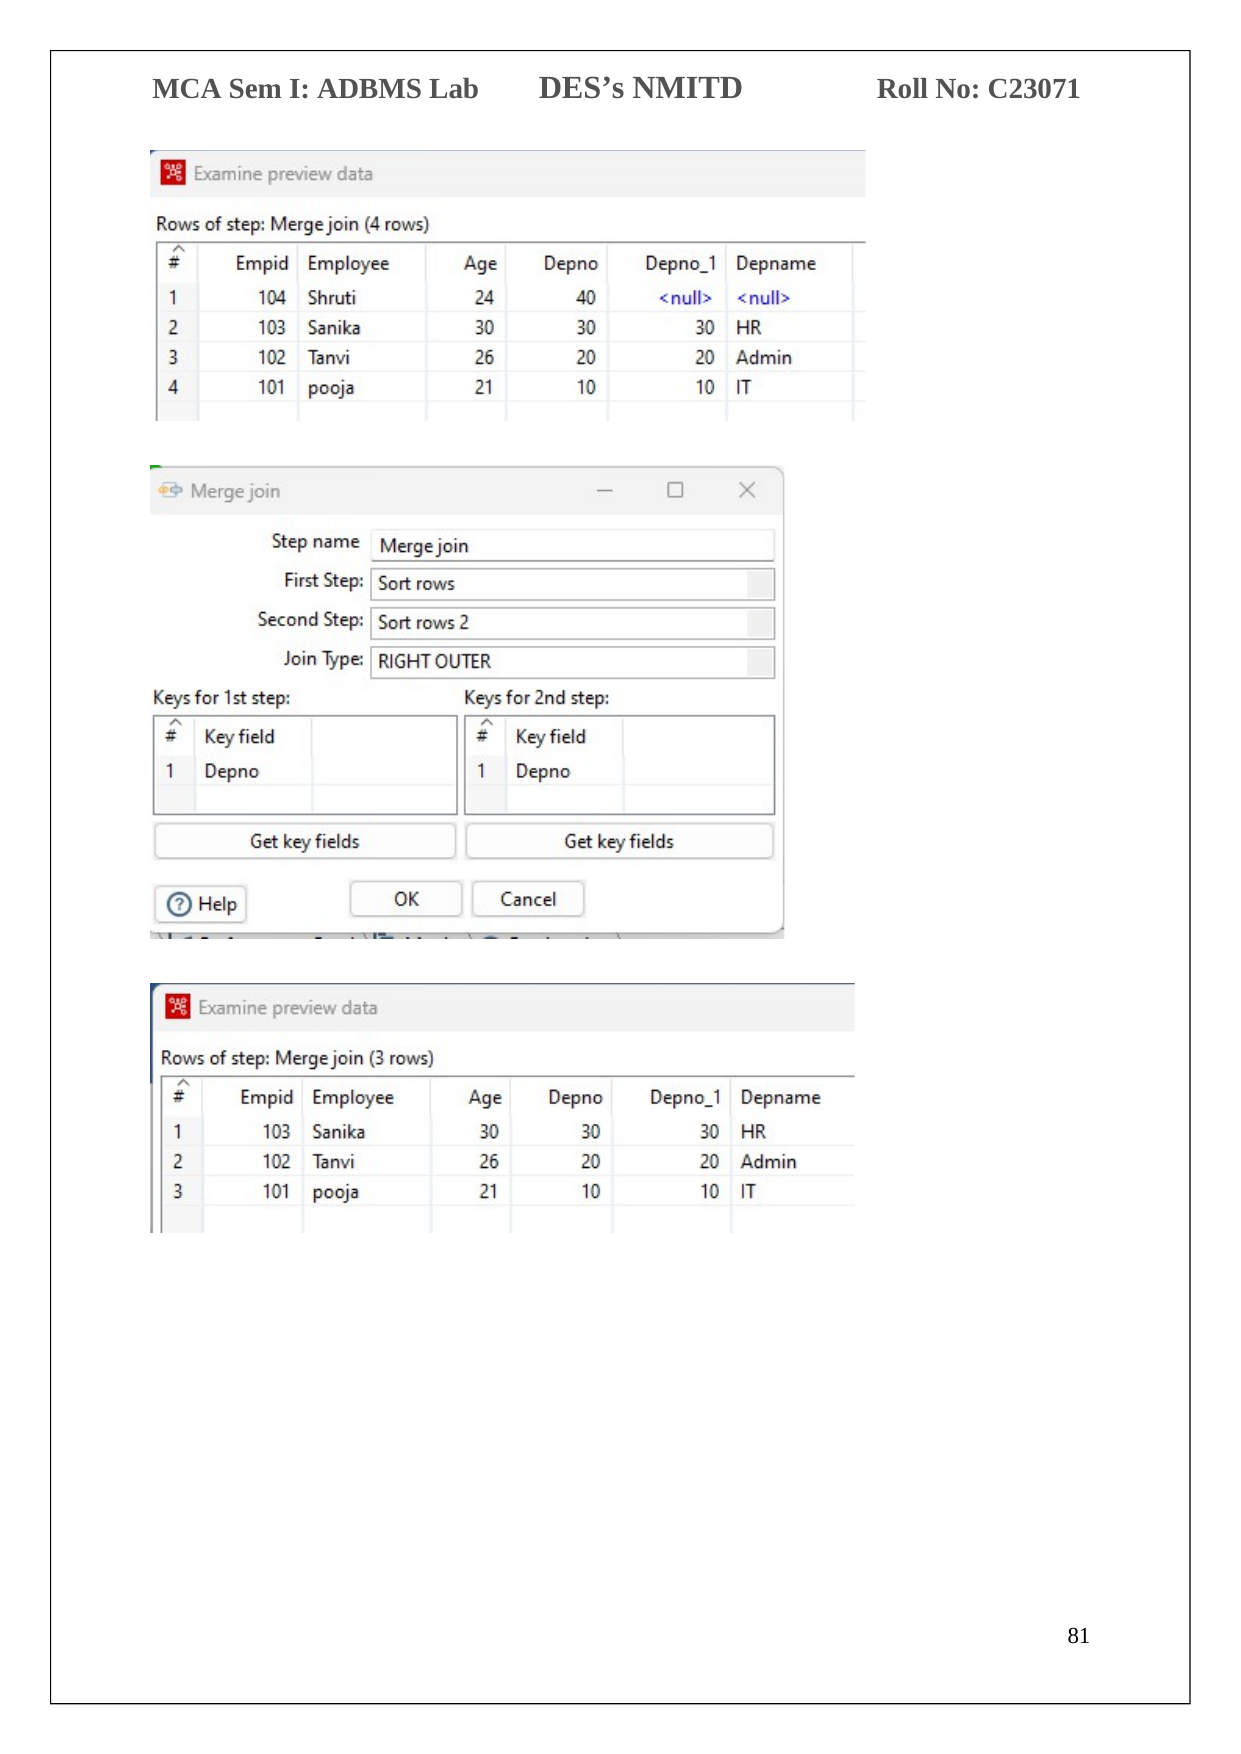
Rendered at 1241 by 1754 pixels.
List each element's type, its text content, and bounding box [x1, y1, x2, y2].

picture [150, 150, 866, 421]
picture [150, 983, 855, 1233]
text 81 [1067, 1623, 1091, 1649]
text MCA Sem I: ADBMS Lab DES’s NMITD Roll No: C23071 [152, 68, 1091, 106]
picture [150, 465, 785, 939]
